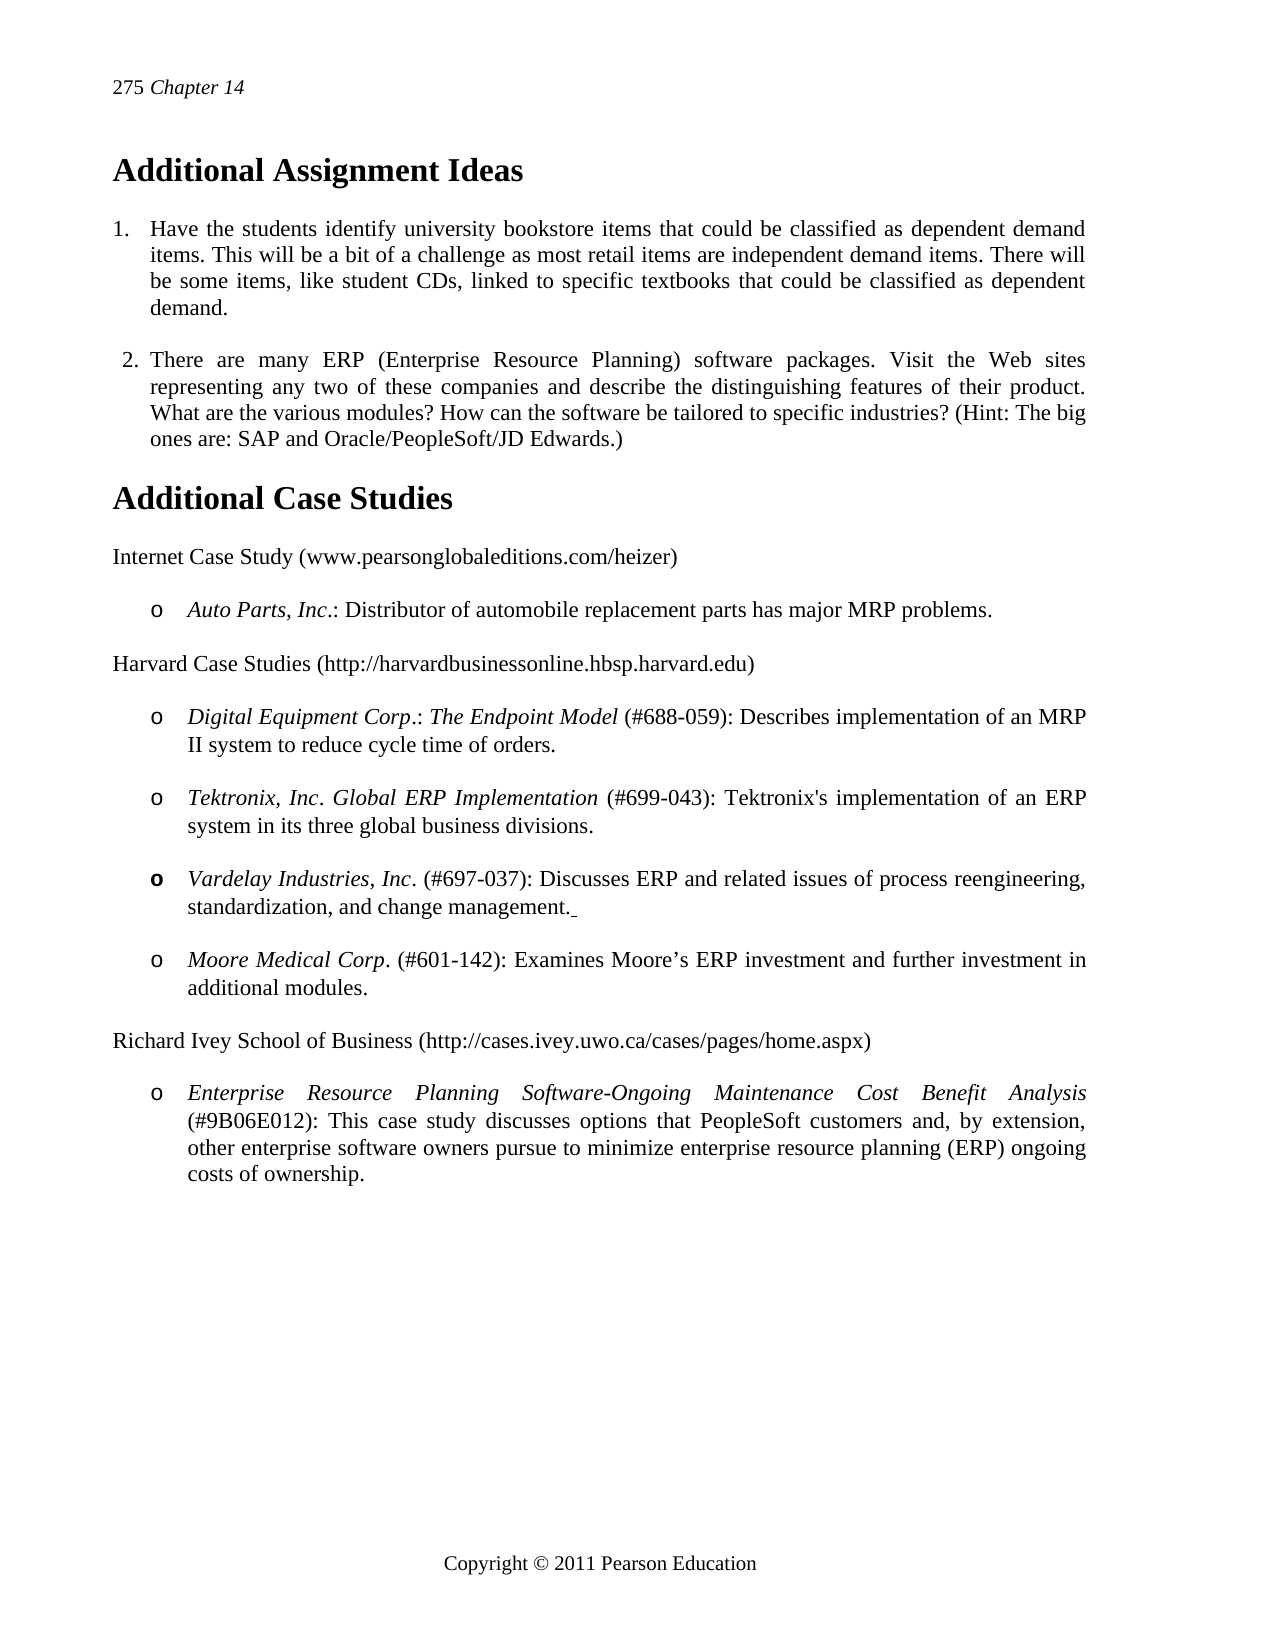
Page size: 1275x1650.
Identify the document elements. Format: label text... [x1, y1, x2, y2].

text Harvard Case Studies (http://harvardbusinessonline.hbsp.harvard.edu) [112, 650, 1087, 677]
text 1. Have the students identify university bookstore items that could be classified as dependent demand items. This will be a bit of a challenge as most retail items are independent demand items. There will be some items, like student CDs, linked to specific textbooks that could be classified as dependent demand. [112, 215, 1087, 320]
list Enterprise Resource Planning Software-Ongoing Maintenance Cost Benefit Analysis (#9B06E012): This case study discusses options that PeopleSoft customers and, by extension, other enterprise software owners pursue to minimize enterprise resource planning (ERP) ongoing costs of ownership. [150, 1079, 1087, 1187]
list Auto Parts, Inc.: Distributor of automobile replacement parts has major MRP problems. [150, 596, 1087, 624]
text Internet Case Study (www.pearsonglobaleditions.com/heizer) [112, 543, 1087, 569]
text Richard Ivey School of Business (http://cases.ivey.uwo.ca/cases/pages/home.aspx) [112, 1027, 1087, 1053]
list Moore Medical Corp. (#601-142): Examines Moore’s ERP investment and further investment in additional modules. [150, 946, 1087, 1000]
list Tektronix, Inc. Global ERP Implementation (#699-043): Tektronix's implementation of an ERP system in its three global business divisions. [150, 784, 1087, 838]
text Additional Assignment Ideas [112, 150, 1087, 188]
text 2. There are many ERP (Enterprise Resource Planning) software packages. Visit the Web sites representing any two of these companies and describe the distinguishing features of their product. What are the various modules? How can the software be tailored to specific industries? (Hint: The big ones are: SAP and Oracle/PeopleSoft/JD Edwards.) [122, 346, 1087, 452]
list Digital Equipment Corp.: The Endpoint Model (#688-059): Describes implementation of an MRP II system to reduce cycle time of orders. [150, 703, 1087, 757]
list Vardelay Industries, Inc. (#697-037): Discusses ERP and related issues of process reengineering, standardization, and change management. [150, 865, 1087, 919]
text Additional Case Studies [112, 478, 1087, 517]
